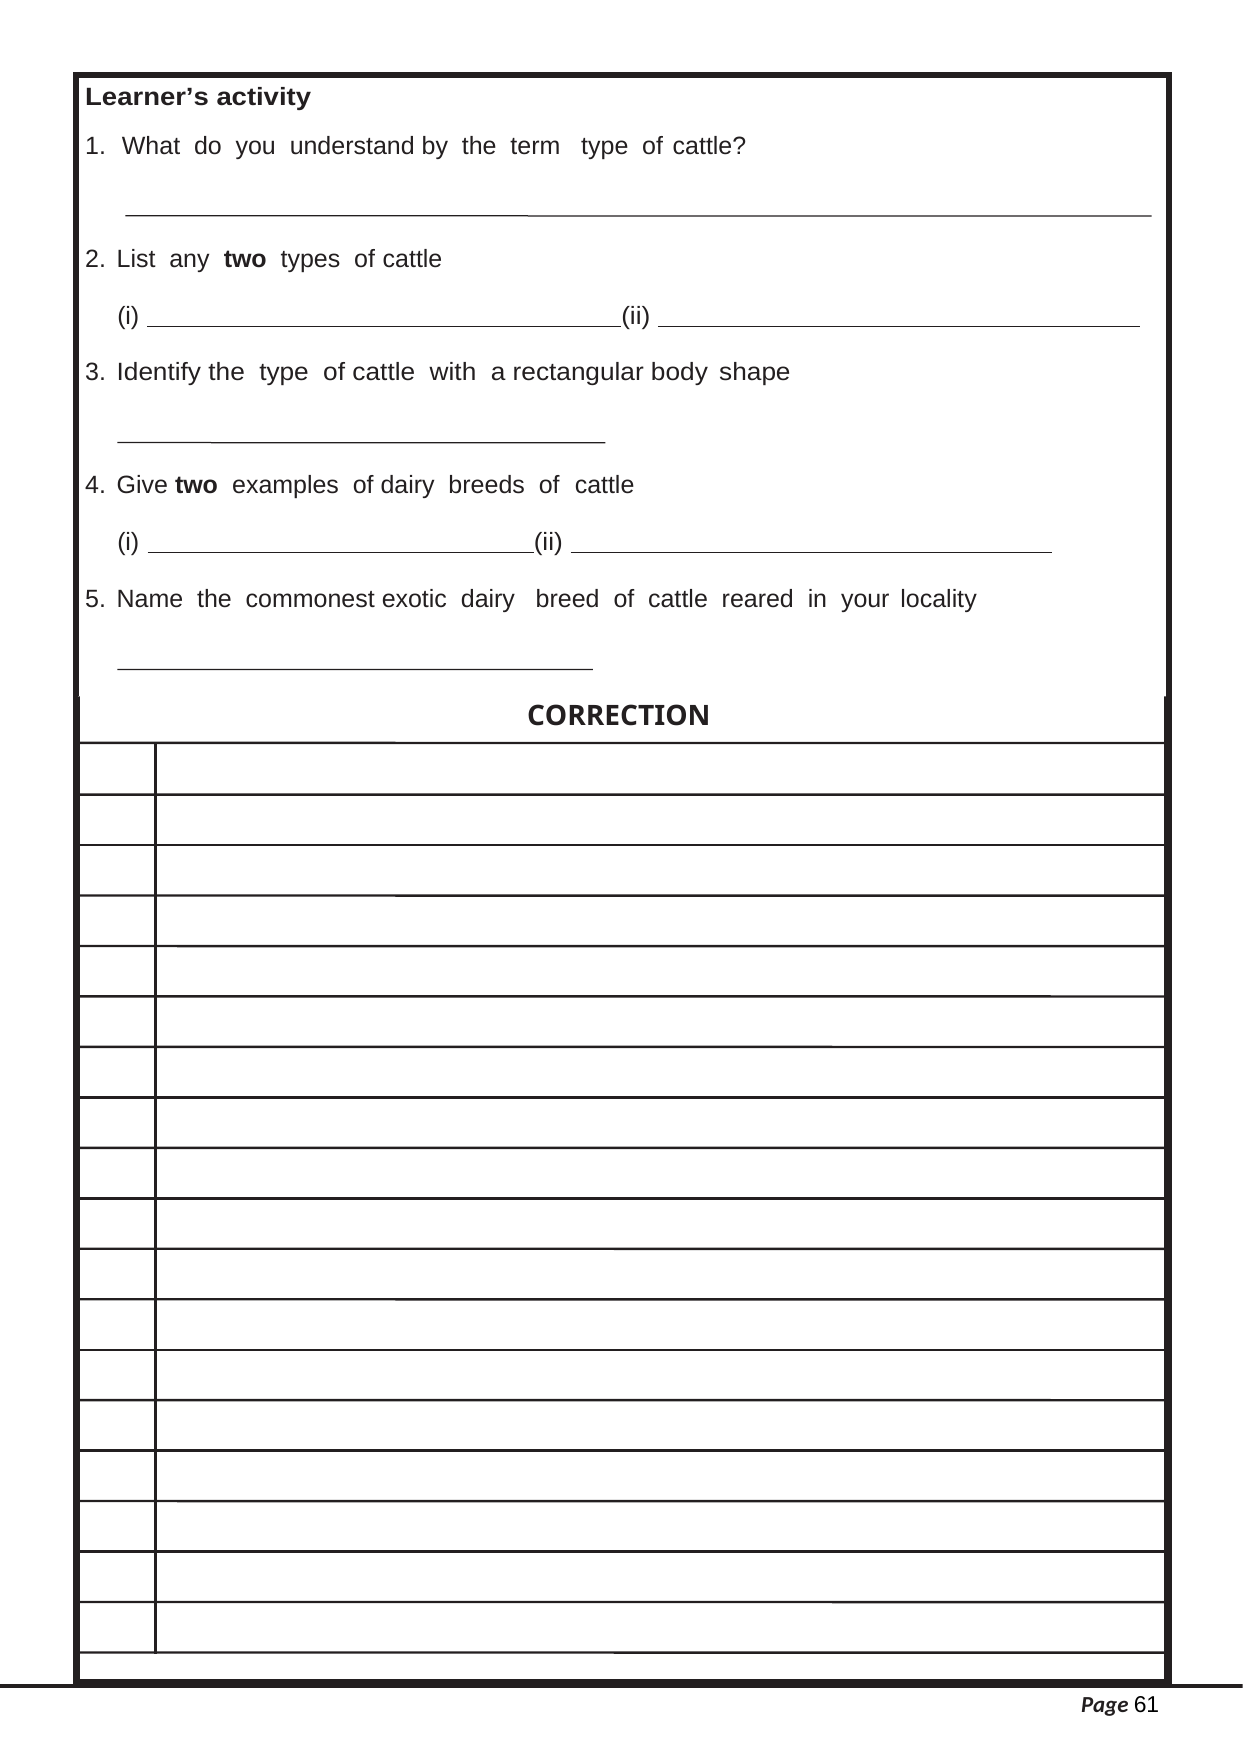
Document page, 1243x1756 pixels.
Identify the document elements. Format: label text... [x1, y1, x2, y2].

list Name the commonest exotic dairy breed of cattle reared in your locality [85, 583, 1243, 612]
subtitle Learner’s activity [85, 82, 1243, 110]
list (ii) [117, 301, 1243, 329]
list What do you understand by the term type of cattle? [85, 131, 1243, 160]
subtitle CORRECTION [123, 696, 1113, 734]
list List any two types of cattle [85, 244, 1243, 272]
list (ii) [117, 527, 1243, 556]
list Identify the type of cattle with a rectangular body shape [85, 357, 1243, 386]
list Give two examples of dairy breeds of cattle [85, 470, 1243, 498]
